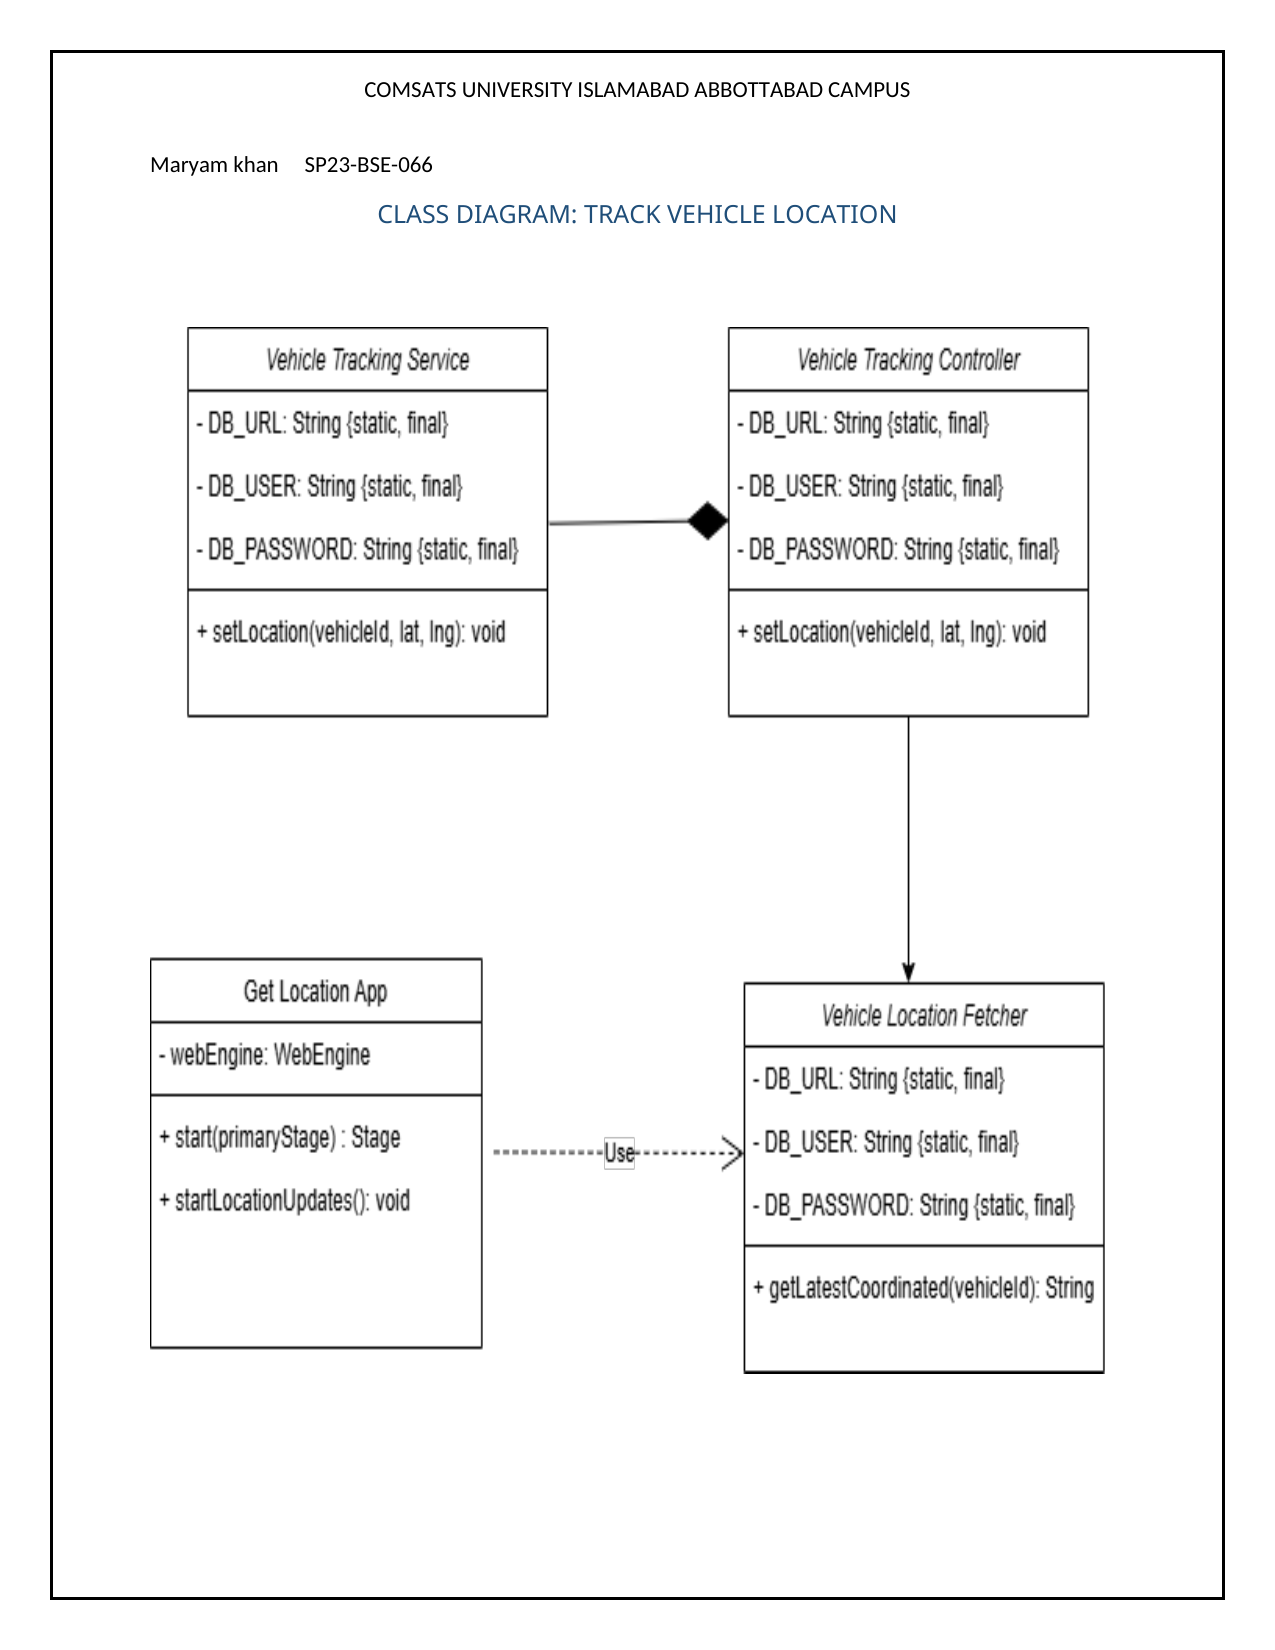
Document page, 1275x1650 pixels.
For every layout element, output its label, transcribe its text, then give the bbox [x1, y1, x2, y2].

text Maryam khan SP23-BSE-066 [150, 150, 1125, 178]
subtitle CLASS DIAGRAM: TRACK VEHICLE LOCATION [150, 197, 1125, 231]
picture [150, 327, 1105, 1374]
